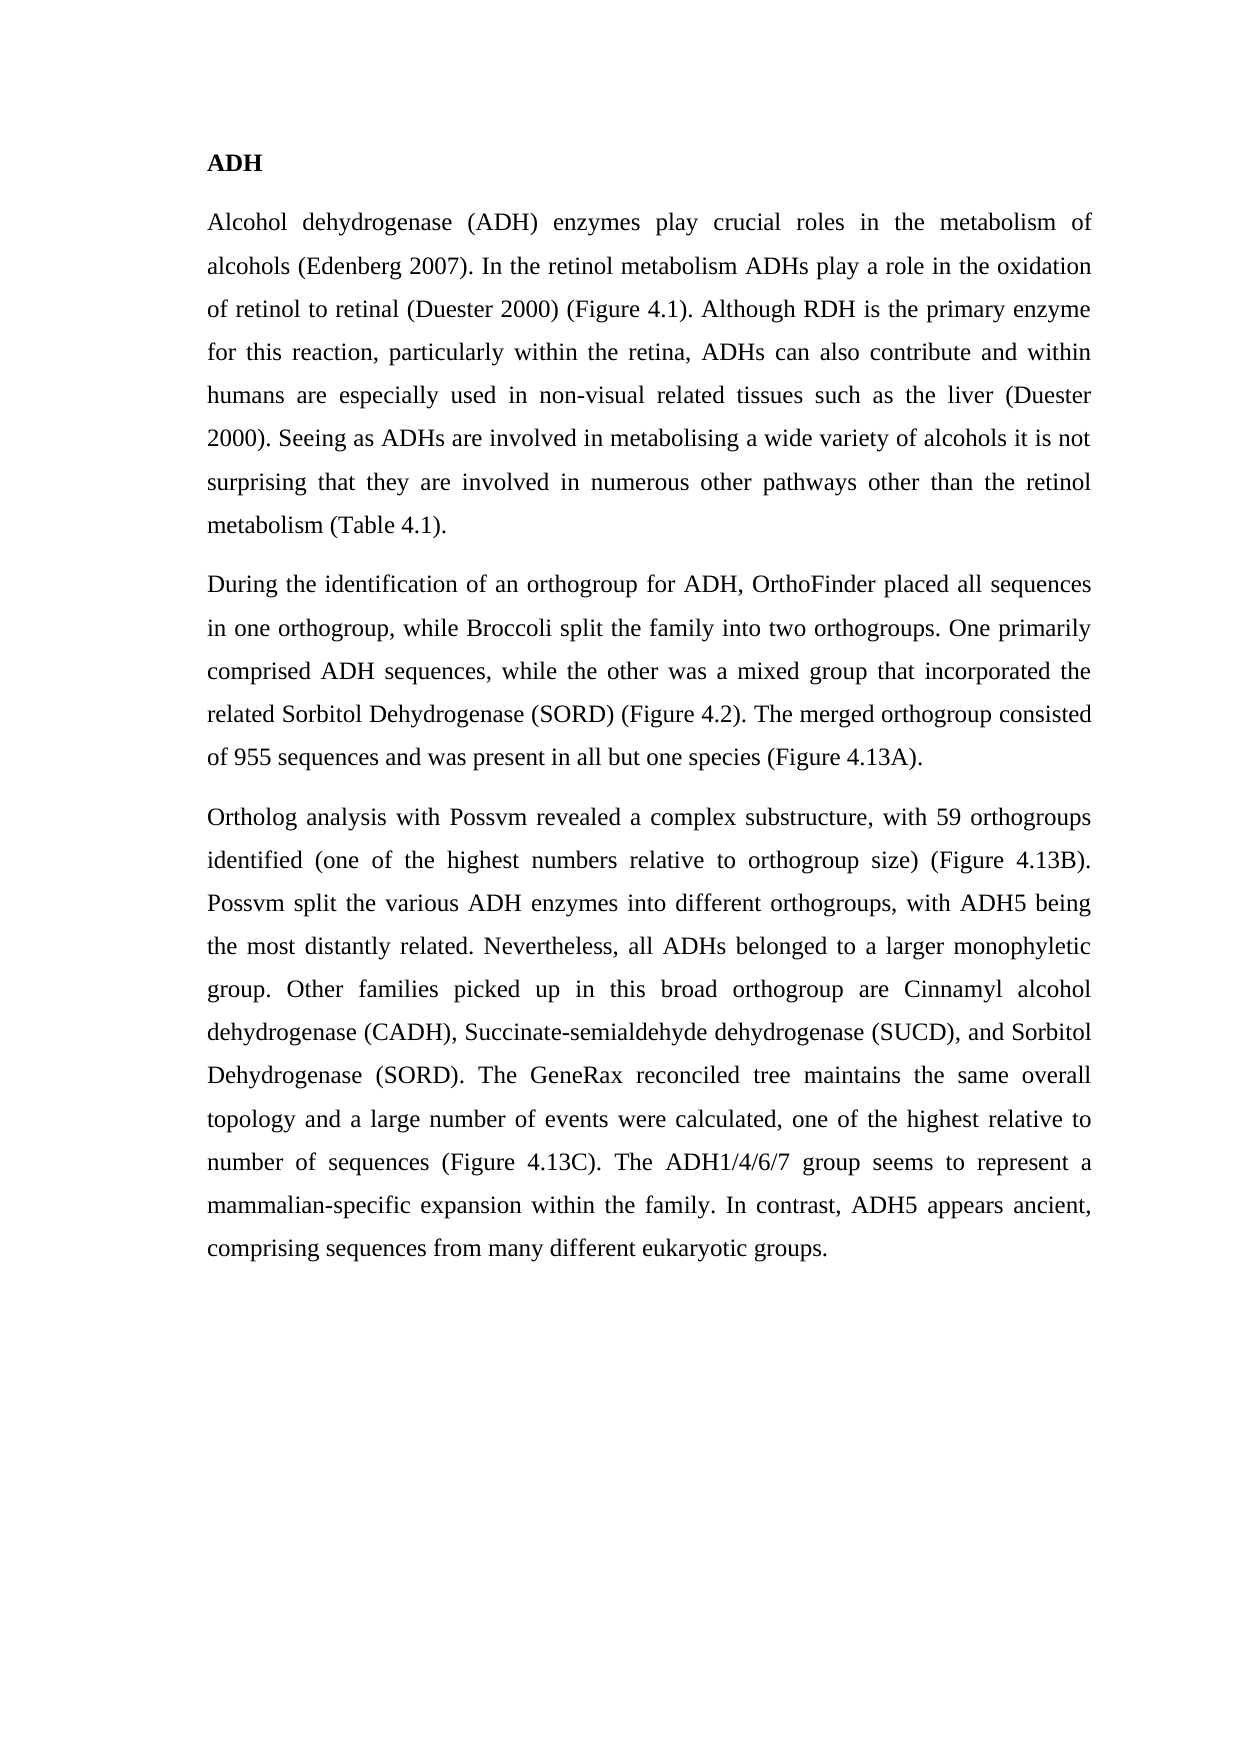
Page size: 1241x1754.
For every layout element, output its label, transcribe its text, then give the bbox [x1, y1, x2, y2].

text During the identification of an orthogroup for ADH, OrthoFinder placed all sequences in one orthogroup, while Broccoli split the family into two orthogroups. One primarily comprised ADH sequences, while the other was a mixed group that incorporated the related Sorbitol Dehydrogenase (SORD) (Figure 4.2). The merged orthogroup consisted of 955 sequences and was present in all but one species (Figure 4.13A). [207, 569, 1092, 771]
text Ortholog analysis with Possvm revealed a complex substructure, with 59 orthogroups identified (one of the highest numbers relative to orthogroup size) (Figure 4.13B). Possvm split the various ADH enzymes into different orthogroups, with ADH5 being the most distantly related. Nevertheless, all ADHs belonged to a larger monophyletic group. Other families picked up in this broad orthogroup are Cinnamyl alcohol dehydrogenase (CADH), Succinate-semialdehyde dehydrogenase (SUCD), and Sorbitol Dehydrogenase (SORD). The GeneRax reconciled tree maintains the same overall topology and a large number of events were calculated, one of the highest relative to number of sequences (Figure 4.13C). The ADH1/4/6/7 group seems to represent a mammalian-specific expansion within the family. In contrast, ADH5 appears ancient, comprising sequences from many different eukaryotic groups. [207, 802, 1092, 1262]
text Alcohol dehydrogenase (ADH) enzymes play crucial roles in the metabolism of alcohols (Edenberg 2007). In the retinol metabolism ADHs play a role in the oxidation of retinol to retinal (Duester 2000) (Figure 4.1). Although RDH is the primary enzyme for this reaction, particularly within the retina, ADHs can also contribute and within humans are especially used in non-visual related tissues such as the liver (Duester 2000). Seeing as ADHs are involved in metabolising a wide variety of alcohols it is not surprising that they are involved in numerous other pathways other than the retinol metabolism (Table 4.1). [207, 207, 1092, 538]
text ADH [207, 148, 1092, 176]
